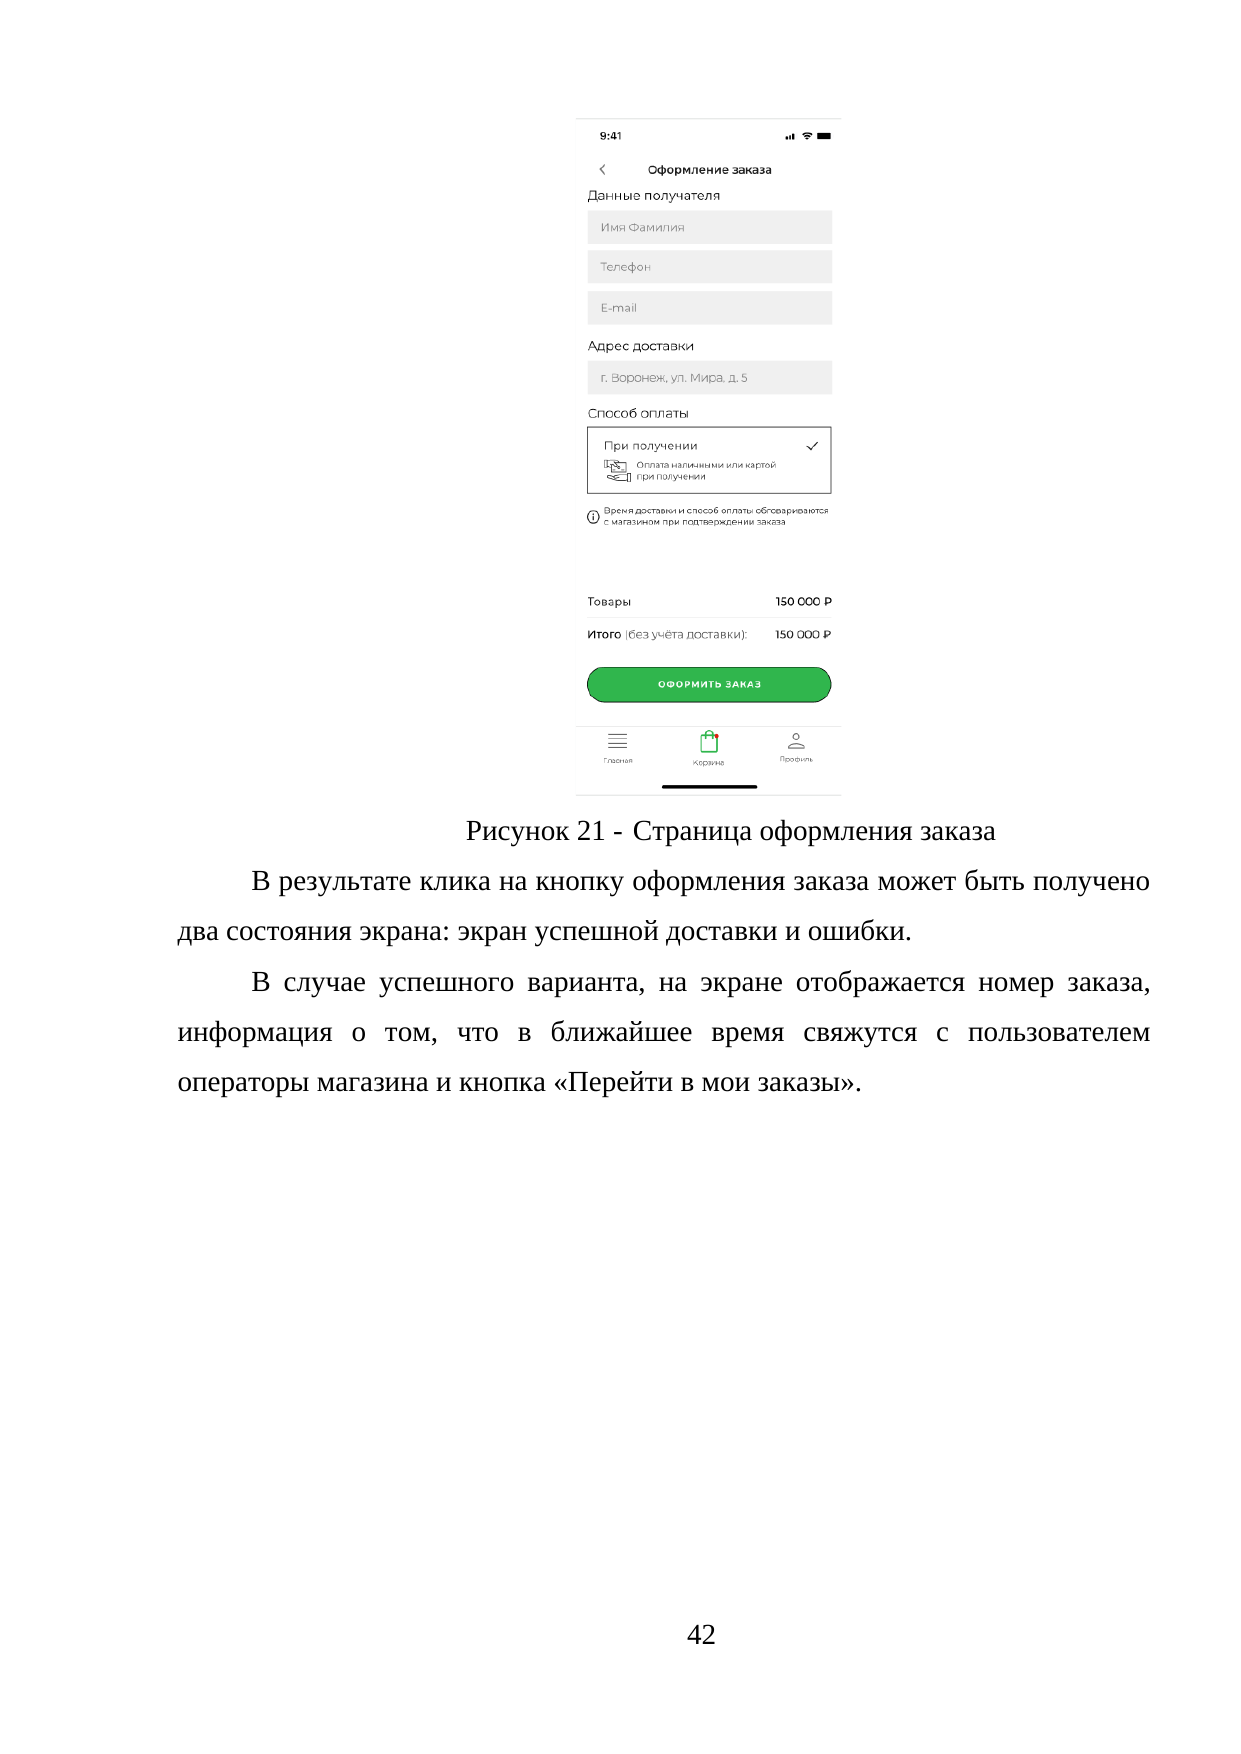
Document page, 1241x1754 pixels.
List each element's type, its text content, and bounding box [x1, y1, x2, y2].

text В результате клика на кнопку оформления заказа может быть получено два состояния экрана: экран успешной доставки и ошибки. [177, 863, 1152, 947]
text В случае успешного варианта, на экране отображается номер заказа, информация о том, что в ближайшее время свяжутся с пользователем операторы магазина и кнопка «Перейти в мои заказы». [177, 964, 1152, 1098]
text Страница оформления заказа [310, 813, 1152, 846]
picture [575, 118, 842, 796]
